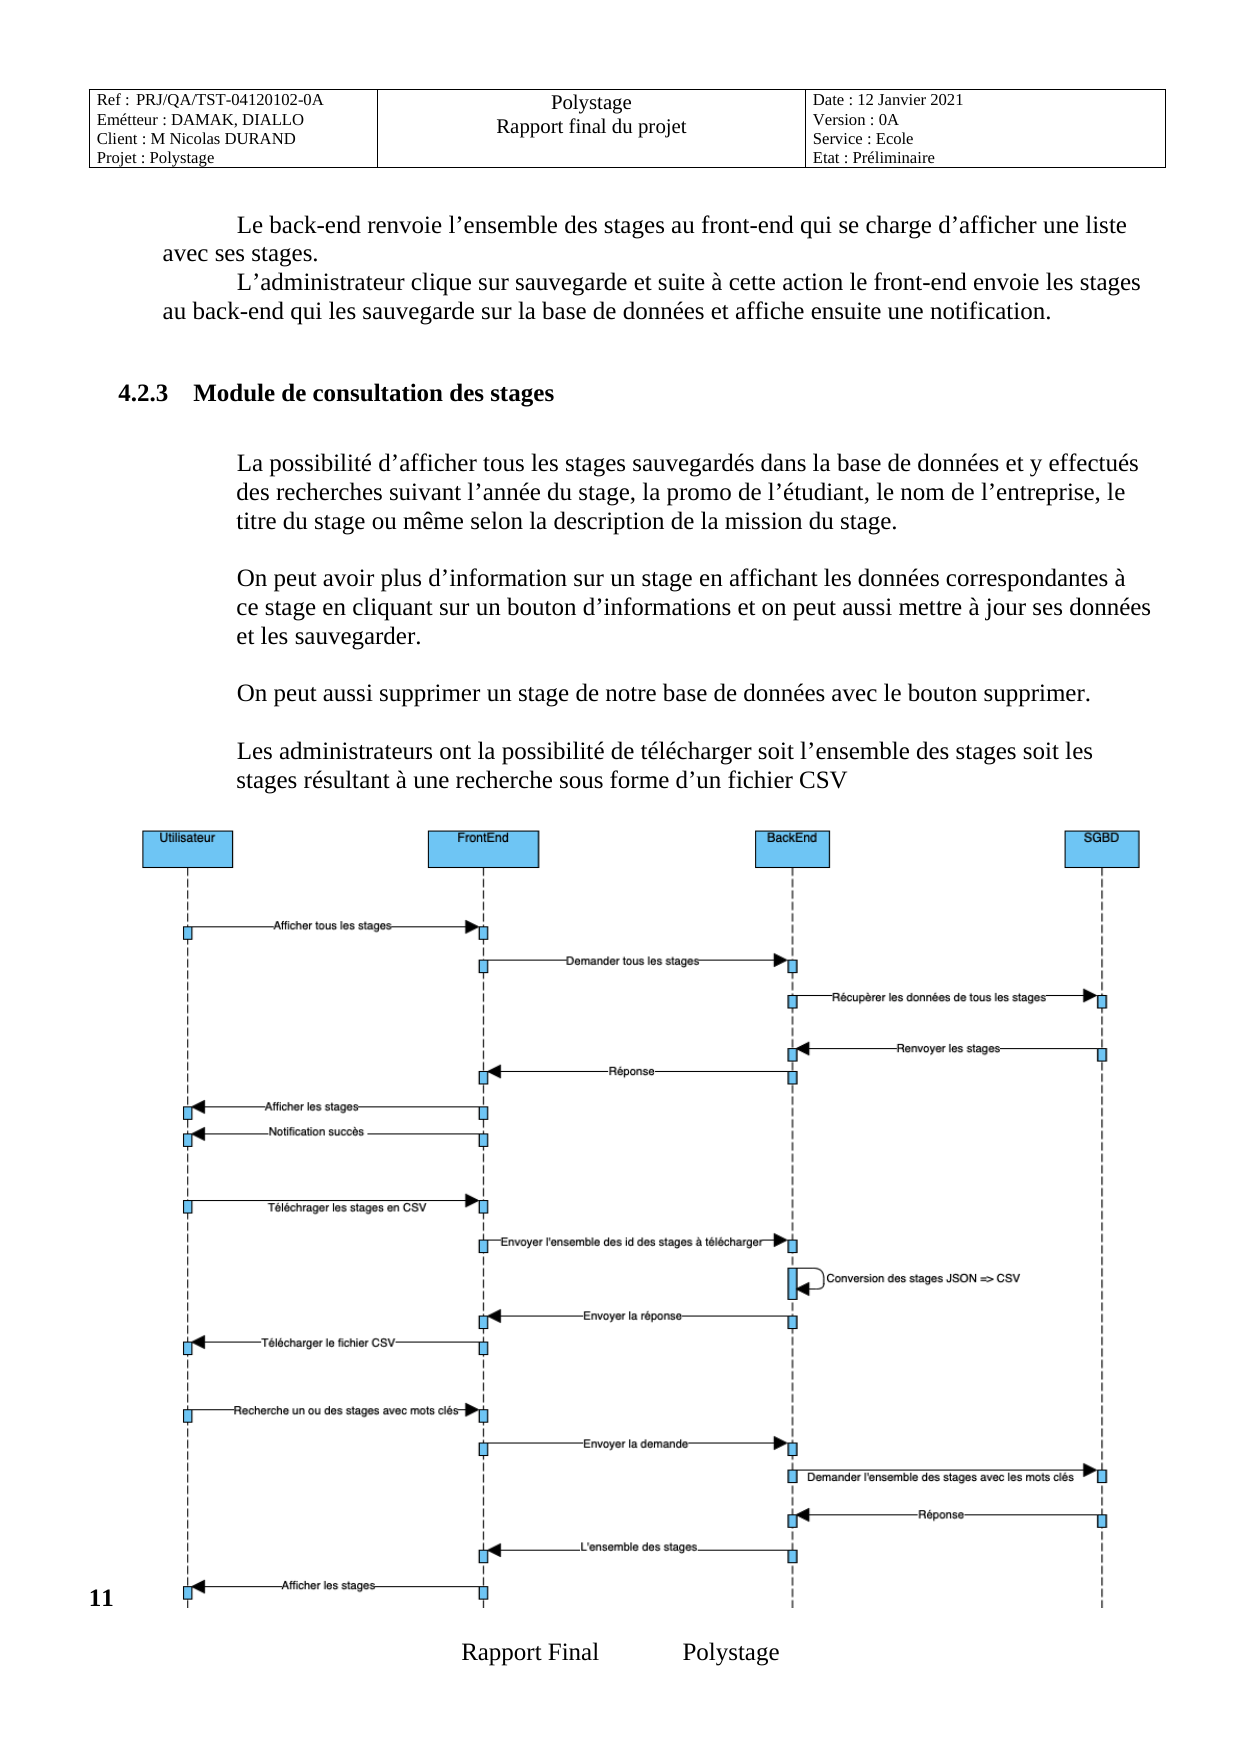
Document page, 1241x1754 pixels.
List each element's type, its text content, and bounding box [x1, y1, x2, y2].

picture [133, 816, 1148, 1608]
text Le back-end renvoie l’ensemble des stages au front-end qui se charge d’afficher une liste avec ses stages. [162, 210, 1152, 267]
text On peut aussi supprimer un stage de notre base de données avec le bouton supprimer. [236, 678, 1152, 707]
text On peut avoir plus d’information sur un stage en affichant les données correspondantes à ce stage en cliquant sur un bouton d’informations et on peut aussi mettre à jour ses données et les sauvegarder. [236, 563, 1152, 650]
text La possibilité d’afficher tous les stages sauvegardés dans la base de données et y effectués des recherches suivant l’année du stage, la promo de l’étudiant, le nom de l’entreprise, le titre du stage ou même selon la description de la mission du stage. [236, 448, 1152, 535]
text L’administrateur clique sur sauvegarde et suite à cette action le front-end envoie les stages au back-end qui les sauvegarde sur la base de données et affiche ensuite une notification. [162, 267, 1152, 325]
subtitle Module de consultation des stages [118, 378, 1152, 407]
text Les administrateurs ont la possibilité de télécharger soit l’ensemble des stages soit les stages résultant à une recherche sous forme d’un fichier CSV [236, 736, 1152, 793]
